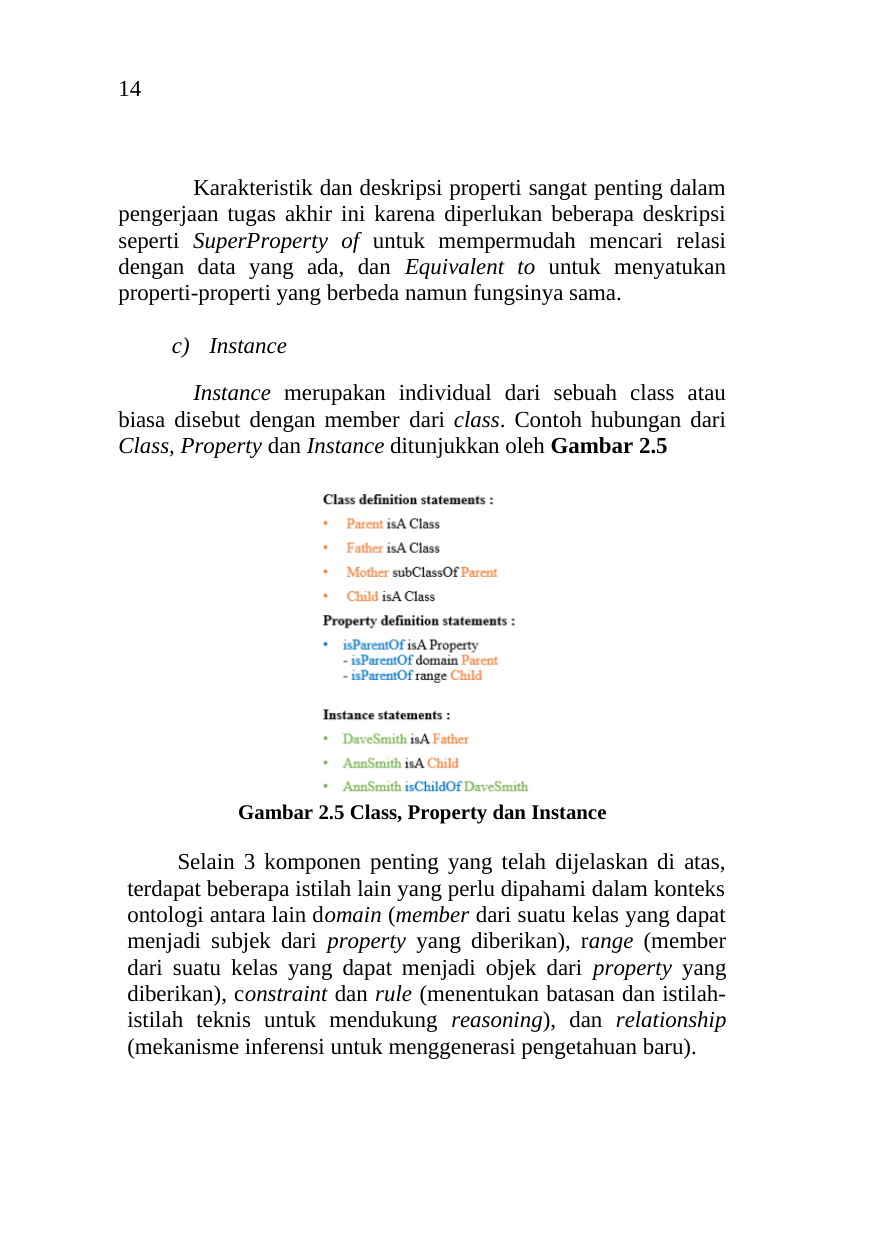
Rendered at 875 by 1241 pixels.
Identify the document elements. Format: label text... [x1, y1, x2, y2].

text Gambar 2.5 Class, Property dan Instance [118, 800, 726, 824]
text Instance merupakan individual dari sebuah class atau biasa disebut dengan member dari class. Contoh hubungan dari Class, Property dan Instance ditunjukkan oleh Gambar 2.3 [118, 379, 726, 458]
text Karakteristik dan deskripsi properti sangat penting dalam pengerjaan tugas akhir ini karena diperlukan beberapa deskripsi seperti SuperProperty of untuk mempermudah mencari relasi dengan data yang ada, dan Equivalent to untuk menyatukan properti-properti yang berbeda namun fungsinya sama. [118, 174, 726, 306]
picture [289, 479, 556, 801]
text Selain 3 komponen penting yang telah dijelaskan di atas, terdapat beberapa istilah lain yang perlu dipahami dalam konteks ontologi antara lain domain (member dari suatu kelas yang dapat menjadi subjek dari property yang diberikan), range (member dari suatu kelas yang dapat menjadi objek dari property yang diberikan), constraint dan rule (menentukan batasan dan istilah-istilah teknis untuk mendukung reasoning), dan relationship (mekanisme inferensi untuk menggenerasi pengetahuan baru). [127, 848, 726, 1059]
list Instance [172, 332, 726, 358]
